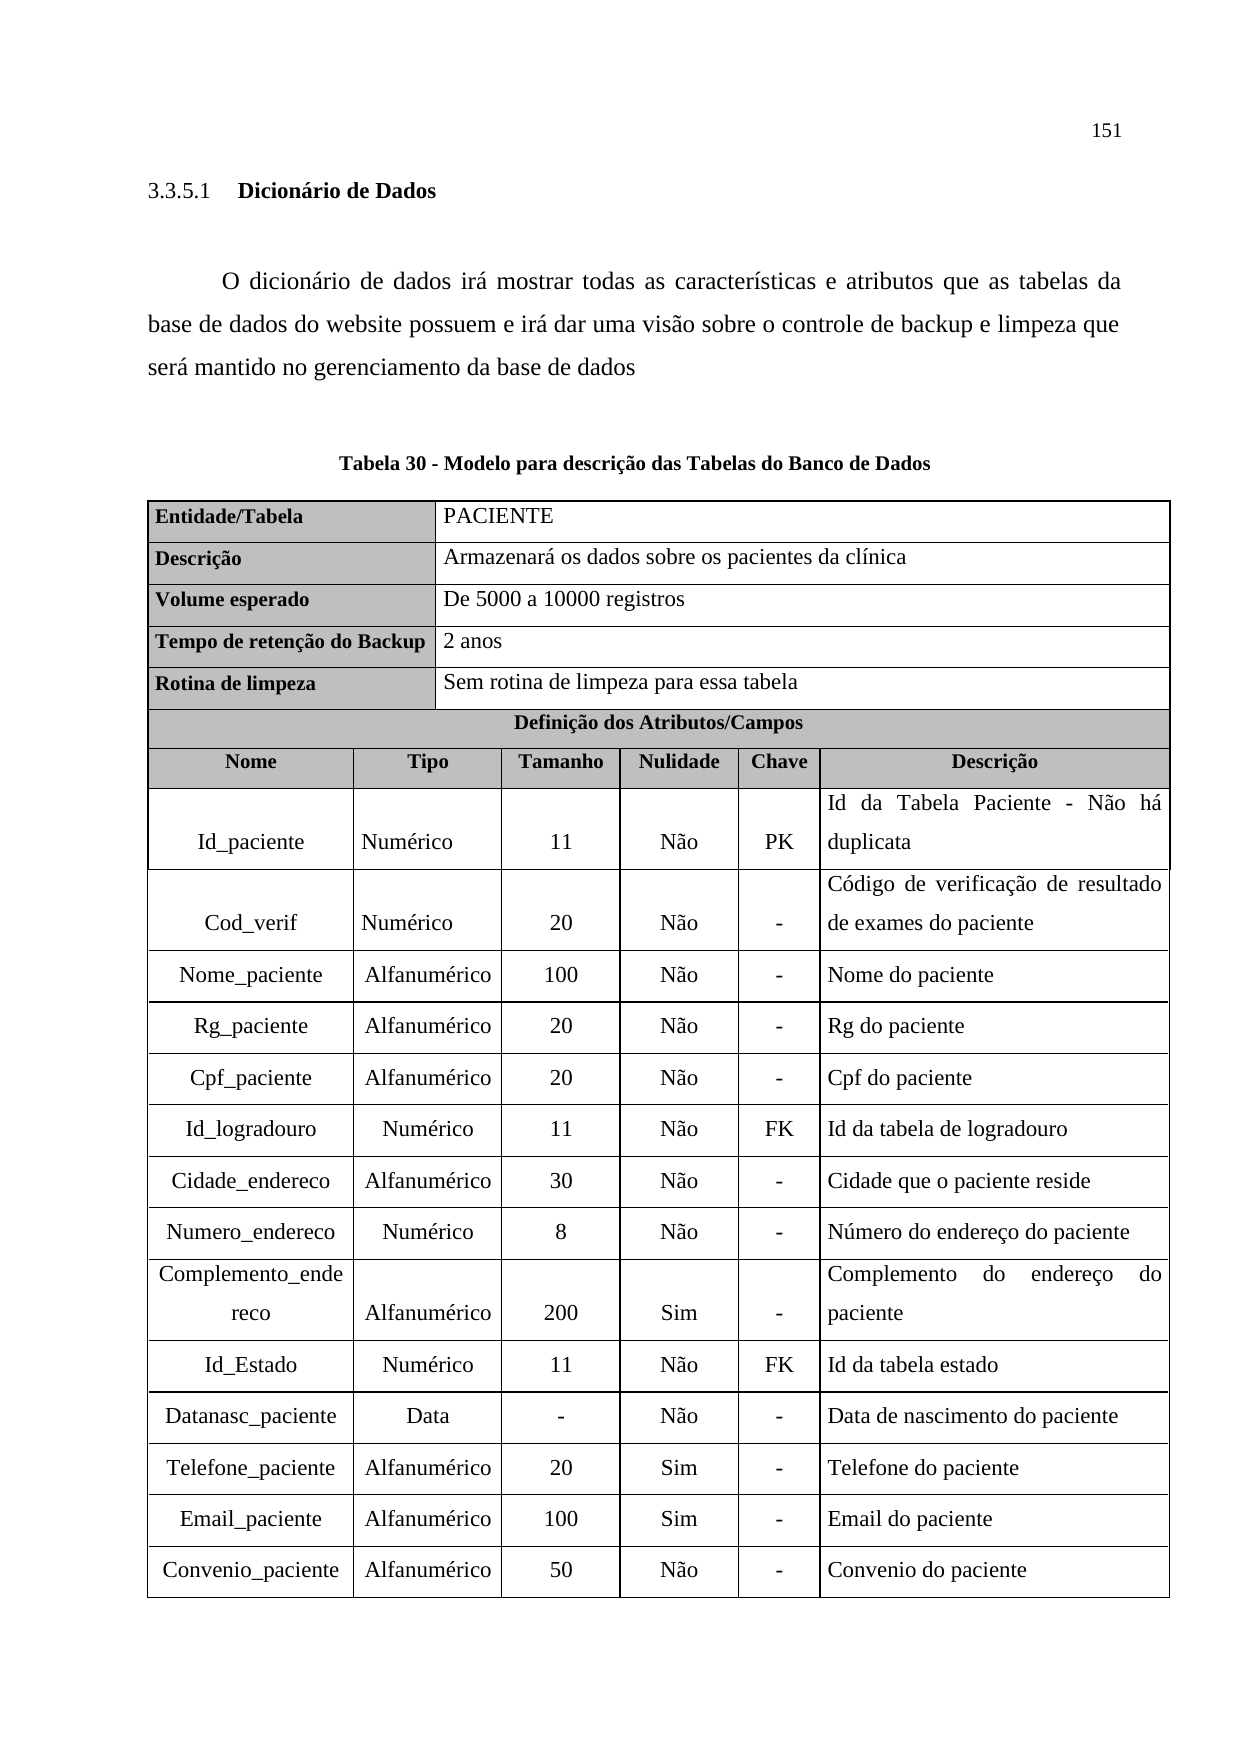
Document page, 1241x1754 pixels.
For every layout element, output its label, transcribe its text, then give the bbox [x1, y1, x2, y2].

table_cell 20 [502, 1444, 619, 1494]
table_cell Numérico [354, 789, 501, 869]
table_cell 200 [502, 1260, 619, 1340]
table_cell Cidade que o paciente reside [821, 1156, 1169, 1207]
table_cell Descrição [149, 543, 435, 584]
text O dicionário de dados irá mostrar todas as características e atributos que as tabelas da base de dados do website possuem e irá dar uma visão sobre o controle de backup e limpeza que será mantido no gerenciamento da base de dados [148, 266, 1122, 381]
table_cell Cidade_endereco [148, 1156, 353, 1207]
table_cell Cpf_paciente [148, 1053, 353, 1104]
table_header PACIENTE [436, 502, 1169, 542]
table_cell De 5000 a 10000 registros [436, 585, 1169, 626]
table_cell Complemento_endereco [148, 1259, 353, 1340]
table_cell Telefone do paciente [821, 1443, 1169, 1494]
table_cell 20 [502, 1054, 619, 1104]
table_cell Telefone_paciente [148, 1443, 353, 1494]
table_cell 50 [502, 1547, 619, 1597]
table_cell 30 [502, 1157, 619, 1207]
table_cell Id da Tabela Paciente - Não há duplicata [821, 789, 1169, 869]
subtitle Dicionário de Dados [148, 177, 1122, 203]
table_cell Alfanumérico [354, 1547, 501, 1597]
table_cell - [502, 1393, 619, 1443]
table_cell Id_logradouro [148, 1104, 353, 1156]
table_cell 2 anos [436, 627, 1169, 667]
table_cell Sem rotina de limpeza para essa tabela [436, 668, 1169, 709]
table_cell Alfanumérico [354, 1444, 501, 1494]
table_cell - [739, 1157, 819, 1207]
table_cell Sim [621, 1495, 738, 1546]
table_cell FK [739, 1341, 819, 1391]
table_cell Sim [621, 1260, 738, 1340]
table_cell Chave [739, 749, 819, 788]
table_cell Numérico [354, 870, 501, 950]
table_cell 8 [502, 1208, 619, 1259]
table_cell - [739, 1547, 819, 1597]
table_cell Não [621, 1547, 738, 1597]
table_cell Tipo [354, 749, 501, 788]
table_cell - [739, 1003, 819, 1053]
table_cell Não [621, 1393, 738, 1443]
table_cell Id da tabela estado [821, 1340, 1169, 1391]
table_cell Alfanumérico [354, 1495, 501, 1546]
table_cell Datanasc_paciente [148, 1391, 353, 1443]
table_cell Id_paciente [149, 789, 353, 869]
table_cell - [739, 1495, 819, 1546]
table_cell Numérico [354, 1105, 501, 1156]
table_cell Numérico [354, 1208, 501, 1259]
table_cell Data [354, 1393, 501, 1443]
table_cell Convenio do paciente [821, 1546, 1169, 1597]
table_cell Não [621, 1003, 738, 1053]
table_cell Código de verificação de resultado de exames do paciente [821, 869, 1169, 950]
table_cell Id_Estado [148, 1340, 353, 1391]
table_cell Rg_paciente [148, 1001, 353, 1053]
table_cell Alfanumérico [354, 1157, 501, 1207]
table_header Entidade/Tabela [149, 502, 435, 542]
table_cell - [739, 1054, 819, 1104]
table_cell - [739, 951, 819, 1001]
table_cell Tamanho [502, 749, 619, 788]
table_cell - [739, 1444, 819, 1494]
table_cell Rg do paciente [821, 1001, 1169, 1053]
table_cell Numero_endereco [148, 1207, 353, 1259]
table_cell 11 [502, 1105, 619, 1156]
table_cell Alfanumérico [354, 1054, 501, 1104]
table_cell Rotina de limpeza [149, 668, 435, 709]
table_cell - [739, 1208, 819, 1259]
table_cell Id da tabela de logradouro [821, 1104, 1169, 1156]
table_cell Complemento do endereço do paciente [821, 1259, 1169, 1340]
table_cell 20 [502, 1003, 619, 1053]
table_cell Cpf do paciente [821, 1053, 1169, 1104]
table_cell 20 [502, 870, 619, 950]
table_cell - [739, 870, 819, 950]
table_cell Numérico [354, 1341, 501, 1391]
table_cell Não [621, 1157, 738, 1207]
table_cell Não [621, 870, 738, 950]
table_cell Tempo de retenção do Backup [149, 627, 435, 667]
table_cell - [739, 1260, 819, 1340]
table_cell 100 [502, 1495, 619, 1546]
table_cell Convenio_paciente [148, 1546, 353, 1597]
table_cell 11 [502, 1341, 619, 1391]
table_cell Não [621, 1341, 738, 1391]
table_cell Cod_verif [148, 870, 353, 950]
table_cell Armazenará os dados sobre os pacientes da clínica [436, 543, 1169, 584]
table_cell Não [621, 951, 738, 1001]
table_cell Não [621, 1105, 738, 1156]
table_cell Descrição [821, 749, 1169, 788]
table_cell Nome do paciente [821, 950, 1169, 1001]
table_cell Email do paciente [821, 1494, 1169, 1546]
table_cell Data de nascimento do paciente [821, 1391, 1169, 1443]
table_cell Volume esperado [149, 585, 435, 626]
table_cell Nome [149, 749, 353, 788]
table_cell Não [621, 789, 738, 869]
table_cell Não [621, 1208, 738, 1259]
table_cell 100 [502, 951, 619, 1001]
table_cell Sim [621, 1444, 738, 1494]
table_cell Alfanumérico [354, 1260, 501, 1340]
table_cell Alfanumérico [354, 951, 501, 1001]
table_cell FK [739, 1105, 819, 1156]
table_cell Alfanumérico [354, 1003, 501, 1053]
table_cell Nulidade [621, 749, 738, 788]
table_cell PK [739, 789, 819, 869]
table_cell Definição dos Atributos/Campos [149, 710, 1169, 748]
table_cell Número do endereço do paciente [821, 1207, 1169, 1259]
table_cell Não [621, 1054, 738, 1104]
table_cell 11 [502, 789, 619, 869]
table_cell Nome_paciente [148, 950, 353, 1001]
table_cell Email_paciente [148, 1494, 353, 1546]
table_cell - [739, 1393, 819, 1443]
